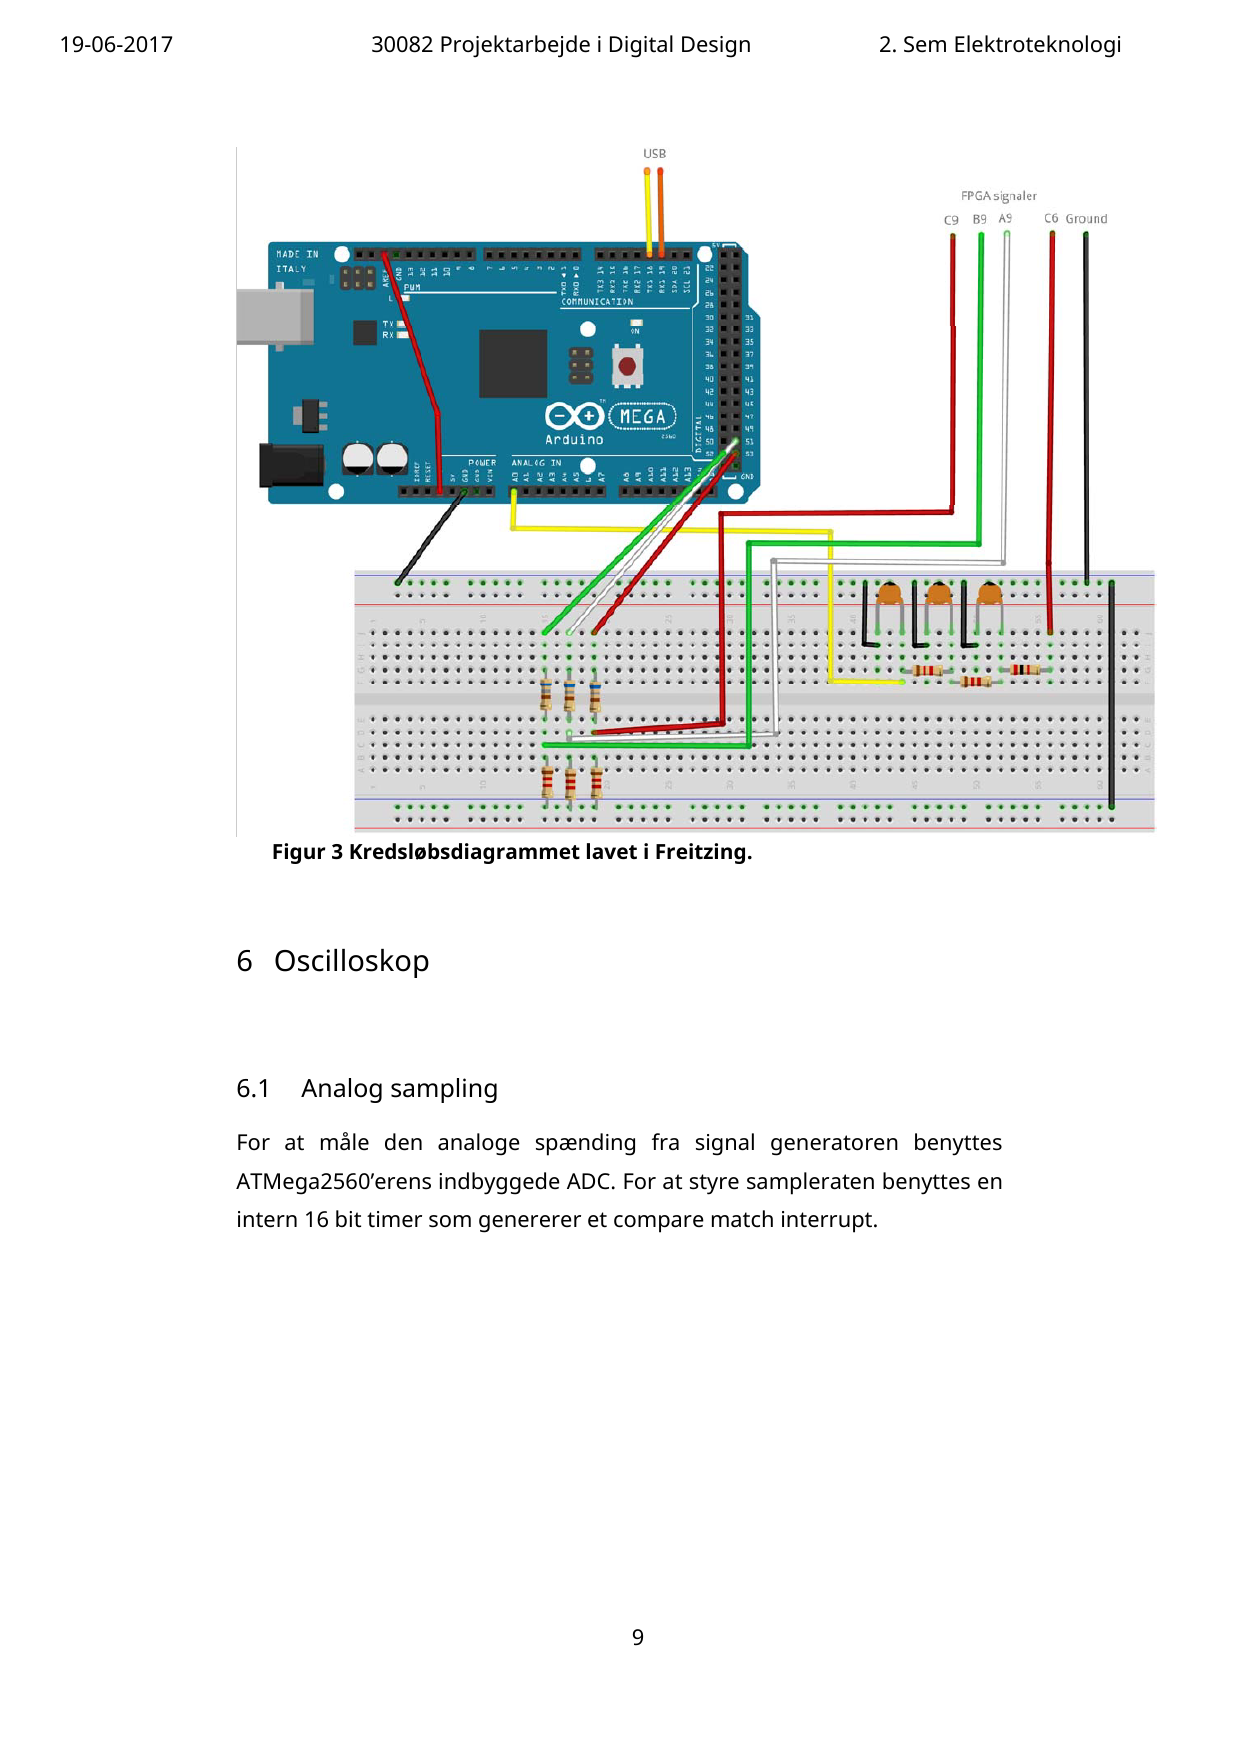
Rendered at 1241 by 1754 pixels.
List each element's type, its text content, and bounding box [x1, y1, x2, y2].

text For at måle den analoge spænding fra signal generatoren benyttes ATMega2560’erens indbyggede ADC. For at styre sampleraten benyttes en intern 16 bit timer som genererer et compare match interrupt. [236, 1127, 1004, 1234]
text Figur 3 Kredsløbsdiagrammet lavet i Freitzing. [236, 837, 1004, 865]
picture [236, 147, 1166, 837]
subtitle Oscilloskop [236, 940, 1004, 980]
subtitle Analog sampling [236, 1070, 1004, 1104]
